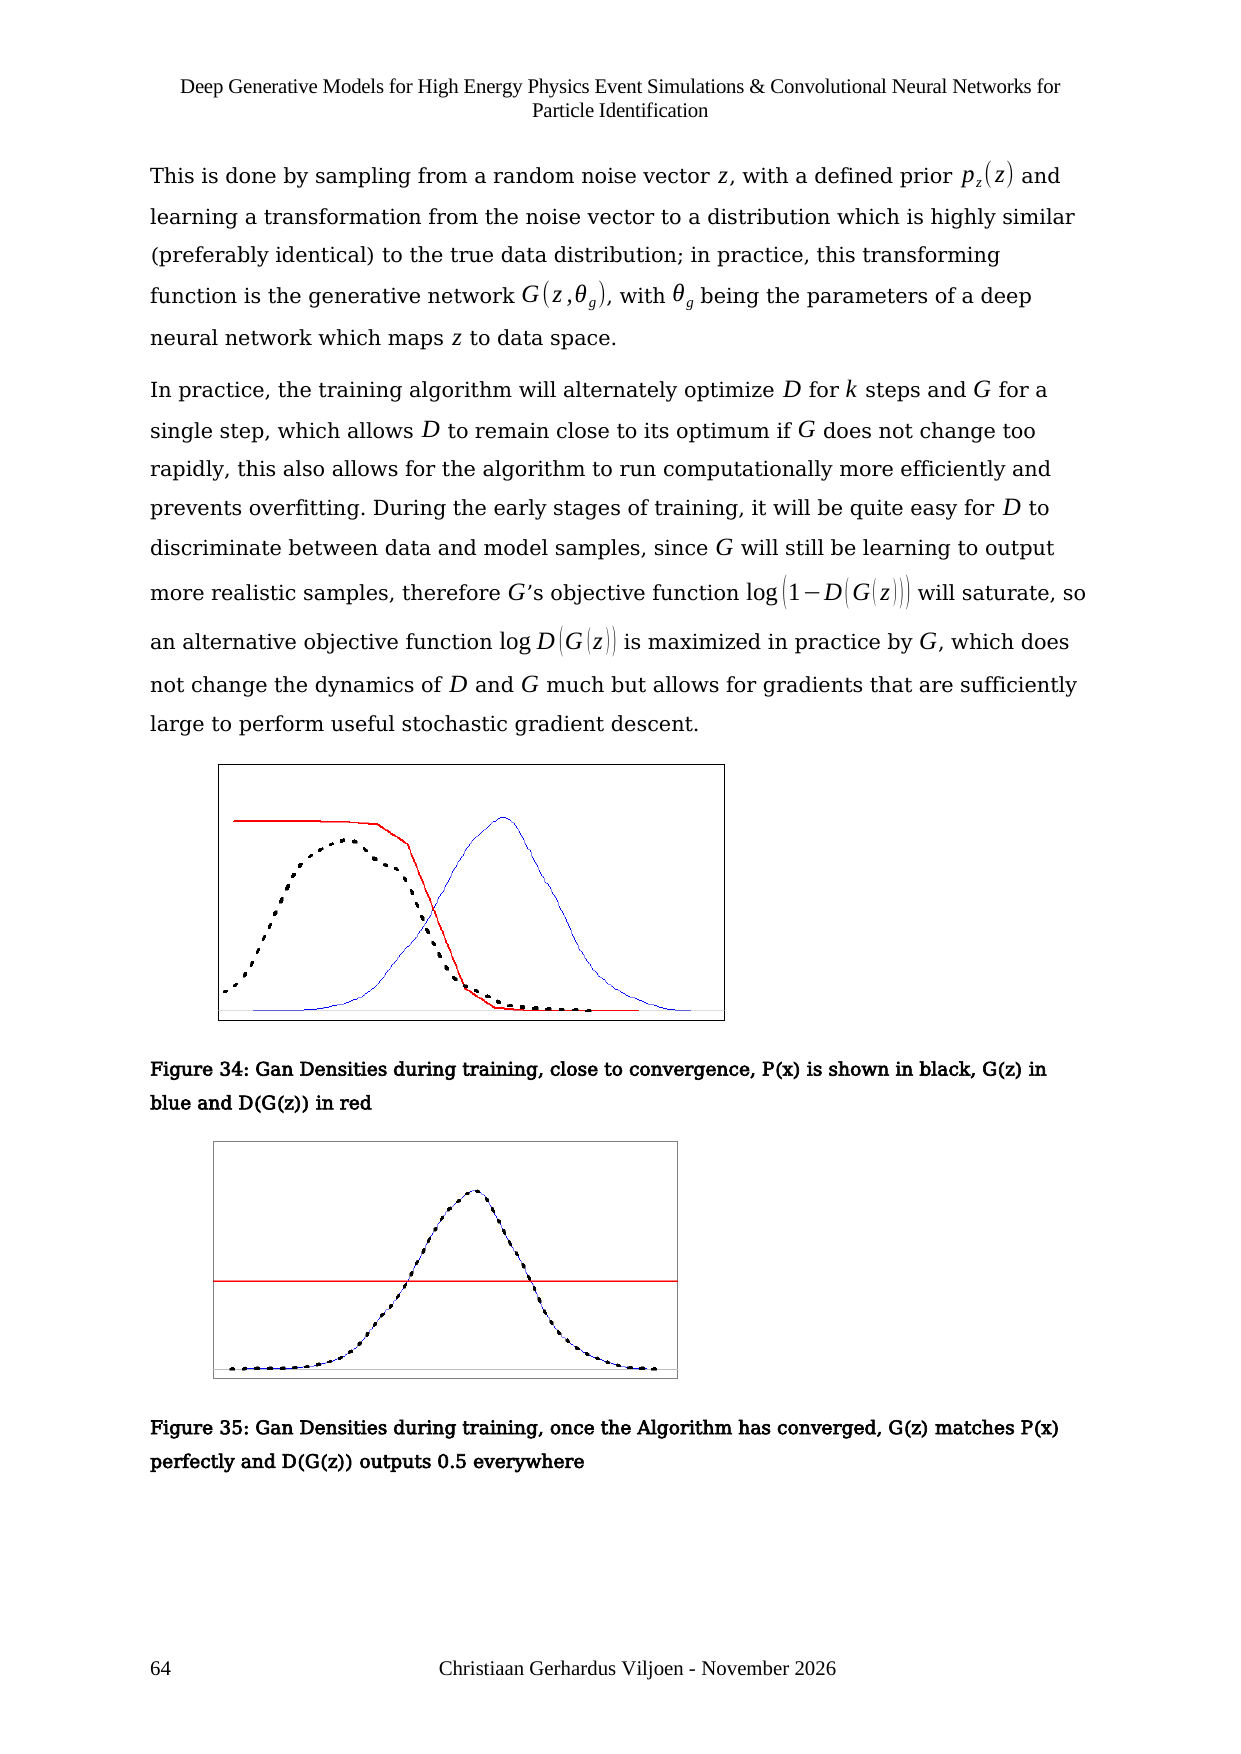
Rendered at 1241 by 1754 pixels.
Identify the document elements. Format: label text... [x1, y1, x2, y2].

text In practice, the training algorithm will alternately optimize for steps and for a single step, which allows to remain close to its optimum if does not change too rapidly, this also allows for the algorithm to run computationally more efficiently and prevents overfitting. During the early stages of training, it will be quite easy for to discriminate between data and model samples, since will still be learning to output more realistic samples, therefore ’s objective function will saturate, so an alternative objective function is maximized in practice by , which does not change the dynamics of and much but allows for gradients that are sufficiently large to perform useful stochastic gradient descent. [150, 376, 1090, 736]
text This is done by sampling from a random noise vector , with a defined prior and learning a transformation from the noise vector to a distribution which is highly similar (preferably identical) to the true data distribution; in practice, this transforming function is the generative network , with being the parameters of a deep neural network which maps to data space. [150, 159, 1090, 351]
text Figure 34: Gan Densities during training, close to convergence, P(x) is shown in black, G(z) in blue and D(G(z)) in red [150, 1057, 1090, 1113]
picture [150, 760, 759, 1045]
text Figure 35: Gan Densities during training, once the Algorithm has converged, G(z) matches P(x) perfectly and D(G(z)) outputs 0.5 everywhere [150, 1415, 1090, 1472]
picture [150, 1137, 710, 1403]
